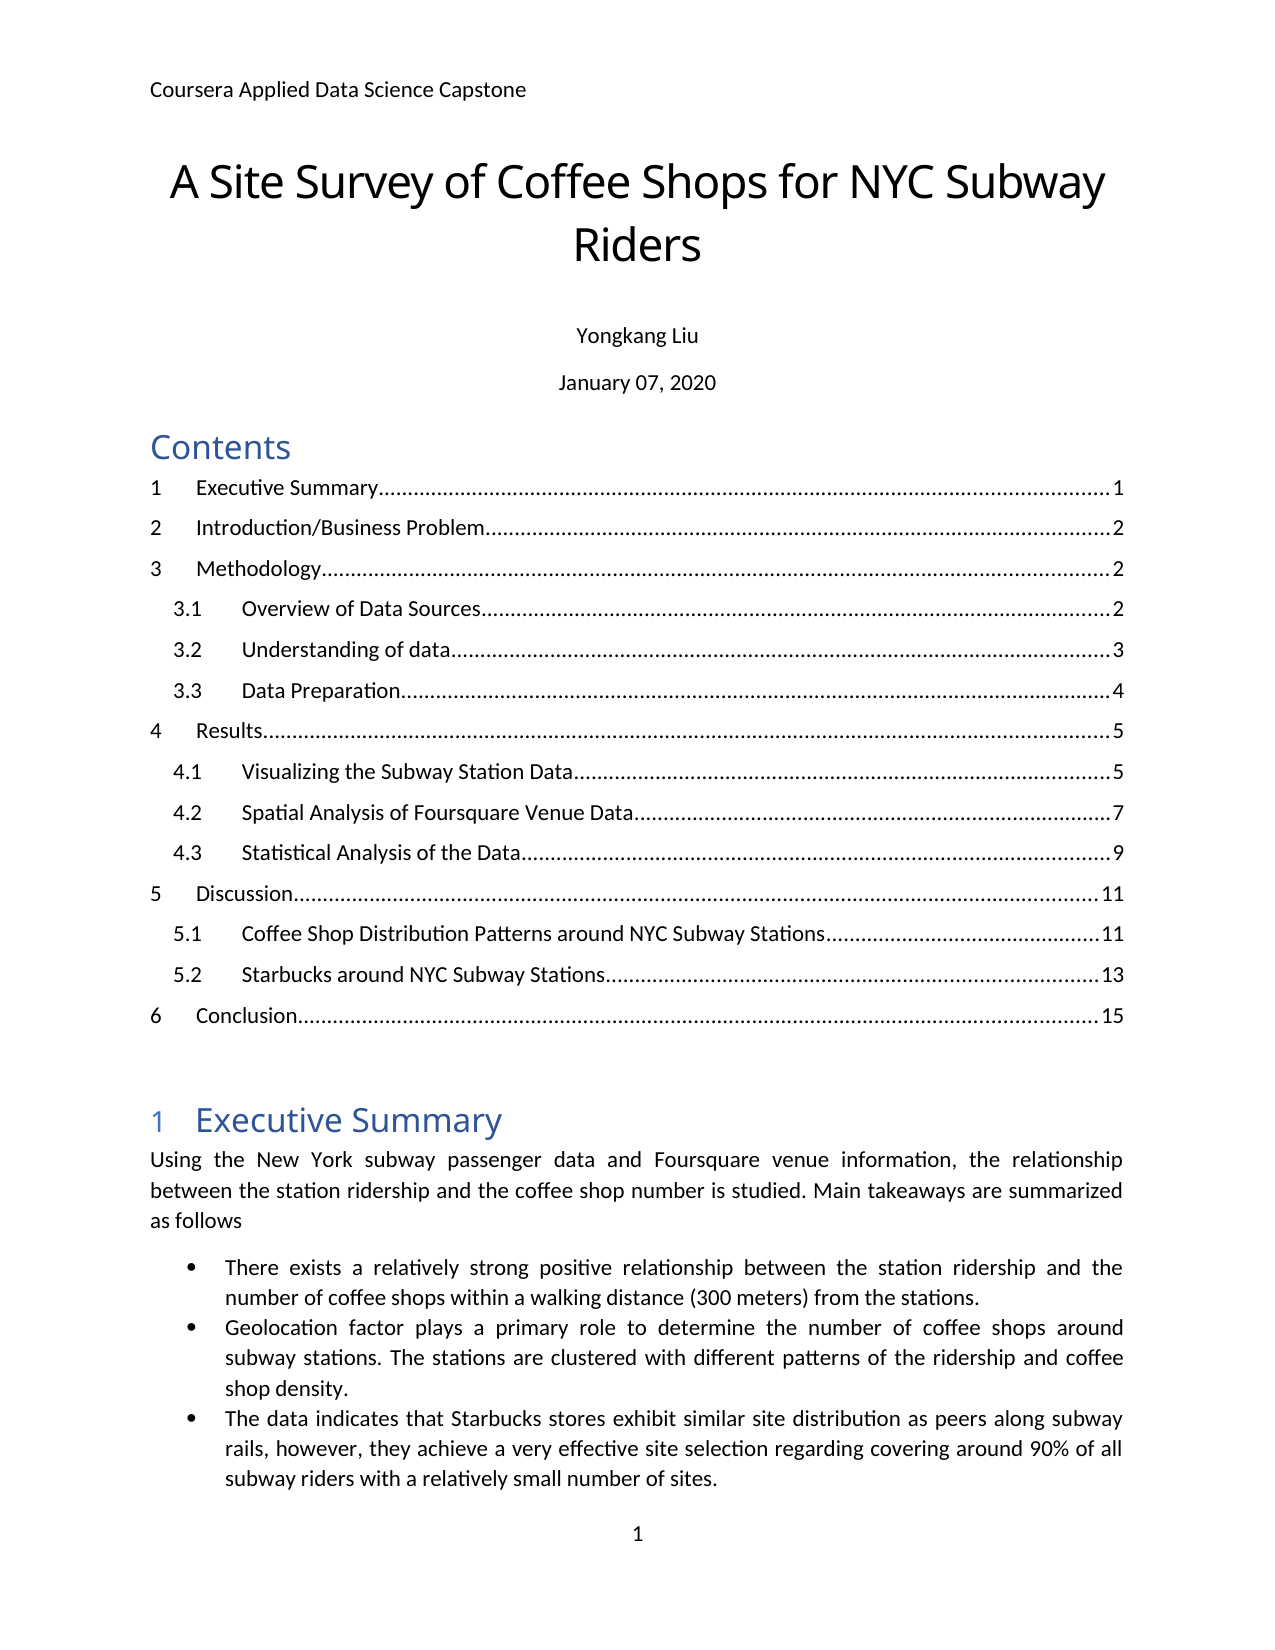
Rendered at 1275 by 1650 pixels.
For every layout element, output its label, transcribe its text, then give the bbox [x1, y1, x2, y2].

subtitle Executive Summary [150, 1097, 1125, 1142]
text Using the New York subway passenger data and Foursquare venue information, the relationship between the station ridership and the coffee shop number is studied. Main takeaways are summarized as follows [150, 1146, 1125, 1234]
text Yongkang Liu [150, 322, 1125, 350]
list The data indicates that Starbucks stores exhibit similar site distribution as peers along subway rails, however, they achieve a very effective site selection regarding covering around 90% of all subway riders with a relatively small number of sites. [187, 1404, 1125, 1492]
list Geolocation factor plays a primary role to determine the number of coffee shops around subway stations. The stations are clustered with different patterns of the ridership and coffee shop density. [187, 1313, 1125, 1402]
list There exists a relatively strong positive relationship between the station ridership and the number of coffee shops within a walking distance (300 meters) from the stations. [187, 1253, 1125, 1311]
title A Site Survey of Coffee Shops for NYC Subway Riders [150, 150, 1125, 275]
text January 07, 2020 [150, 368, 1125, 397]
